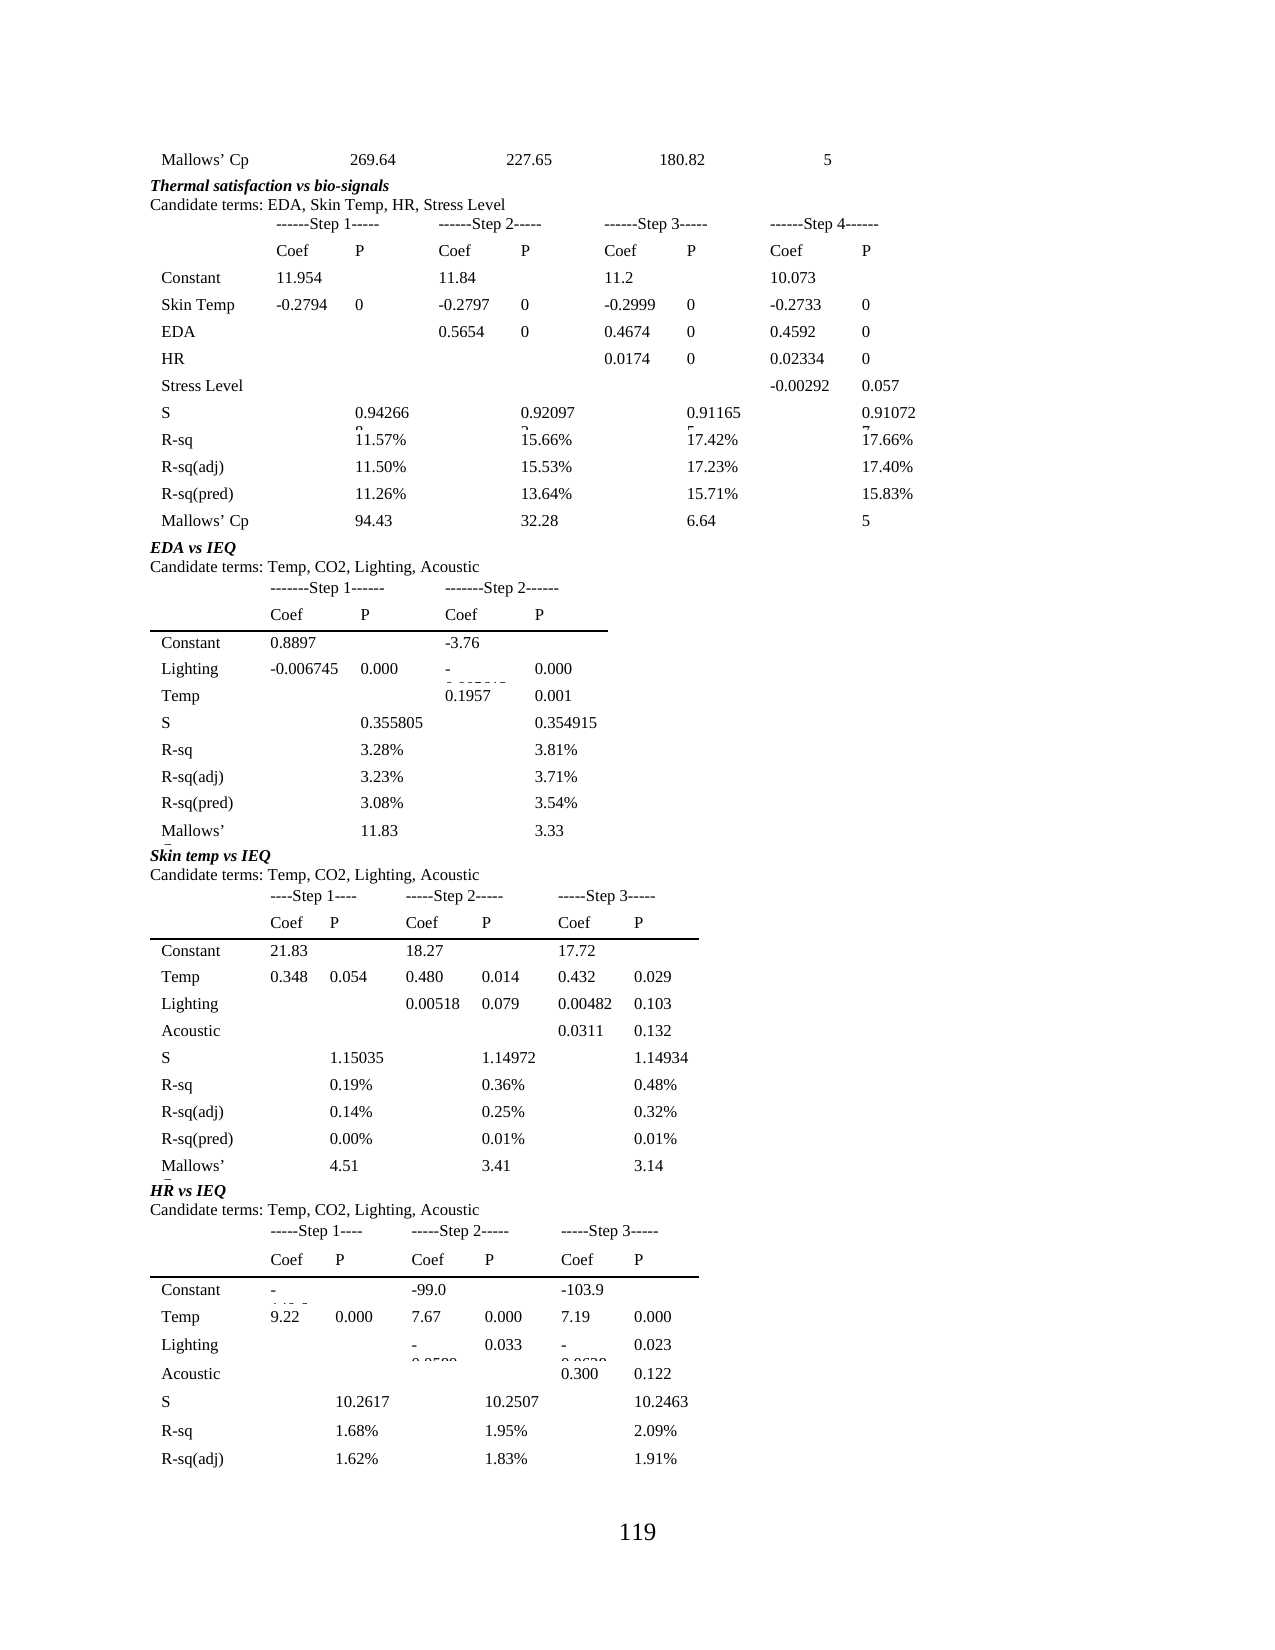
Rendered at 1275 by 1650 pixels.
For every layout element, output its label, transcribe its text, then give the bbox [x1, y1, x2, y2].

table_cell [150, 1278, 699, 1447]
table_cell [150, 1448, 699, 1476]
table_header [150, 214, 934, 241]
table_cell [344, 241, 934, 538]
text Candidate terms: Temp, CO2, Lighting, Acoustic [150, 1200, 1125, 1219]
text Skin temp vs IEQ [150, 846, 1125, 865]
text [150, 195, 1125, 214]
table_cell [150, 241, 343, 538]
text HR vs IEQ [150, 1181, 1125, 1200]
text Candidate terms: Temp, CO2, Lighting, Acoustic [150, 865, 1125, 884]
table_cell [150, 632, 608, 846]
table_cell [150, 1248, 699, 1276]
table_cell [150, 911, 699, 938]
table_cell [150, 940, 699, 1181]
text EDA vs IEQ [150, 538, 1125, 557]
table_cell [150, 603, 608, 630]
text Candidate terms: Temp, CO2, Lighting, Acoustic [150, 557, 1125, 576]
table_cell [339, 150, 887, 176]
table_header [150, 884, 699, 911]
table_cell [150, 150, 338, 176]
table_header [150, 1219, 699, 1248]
text Thermal satisfaction vs bio-signals [150, 176, 1125, 195]
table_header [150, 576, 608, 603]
